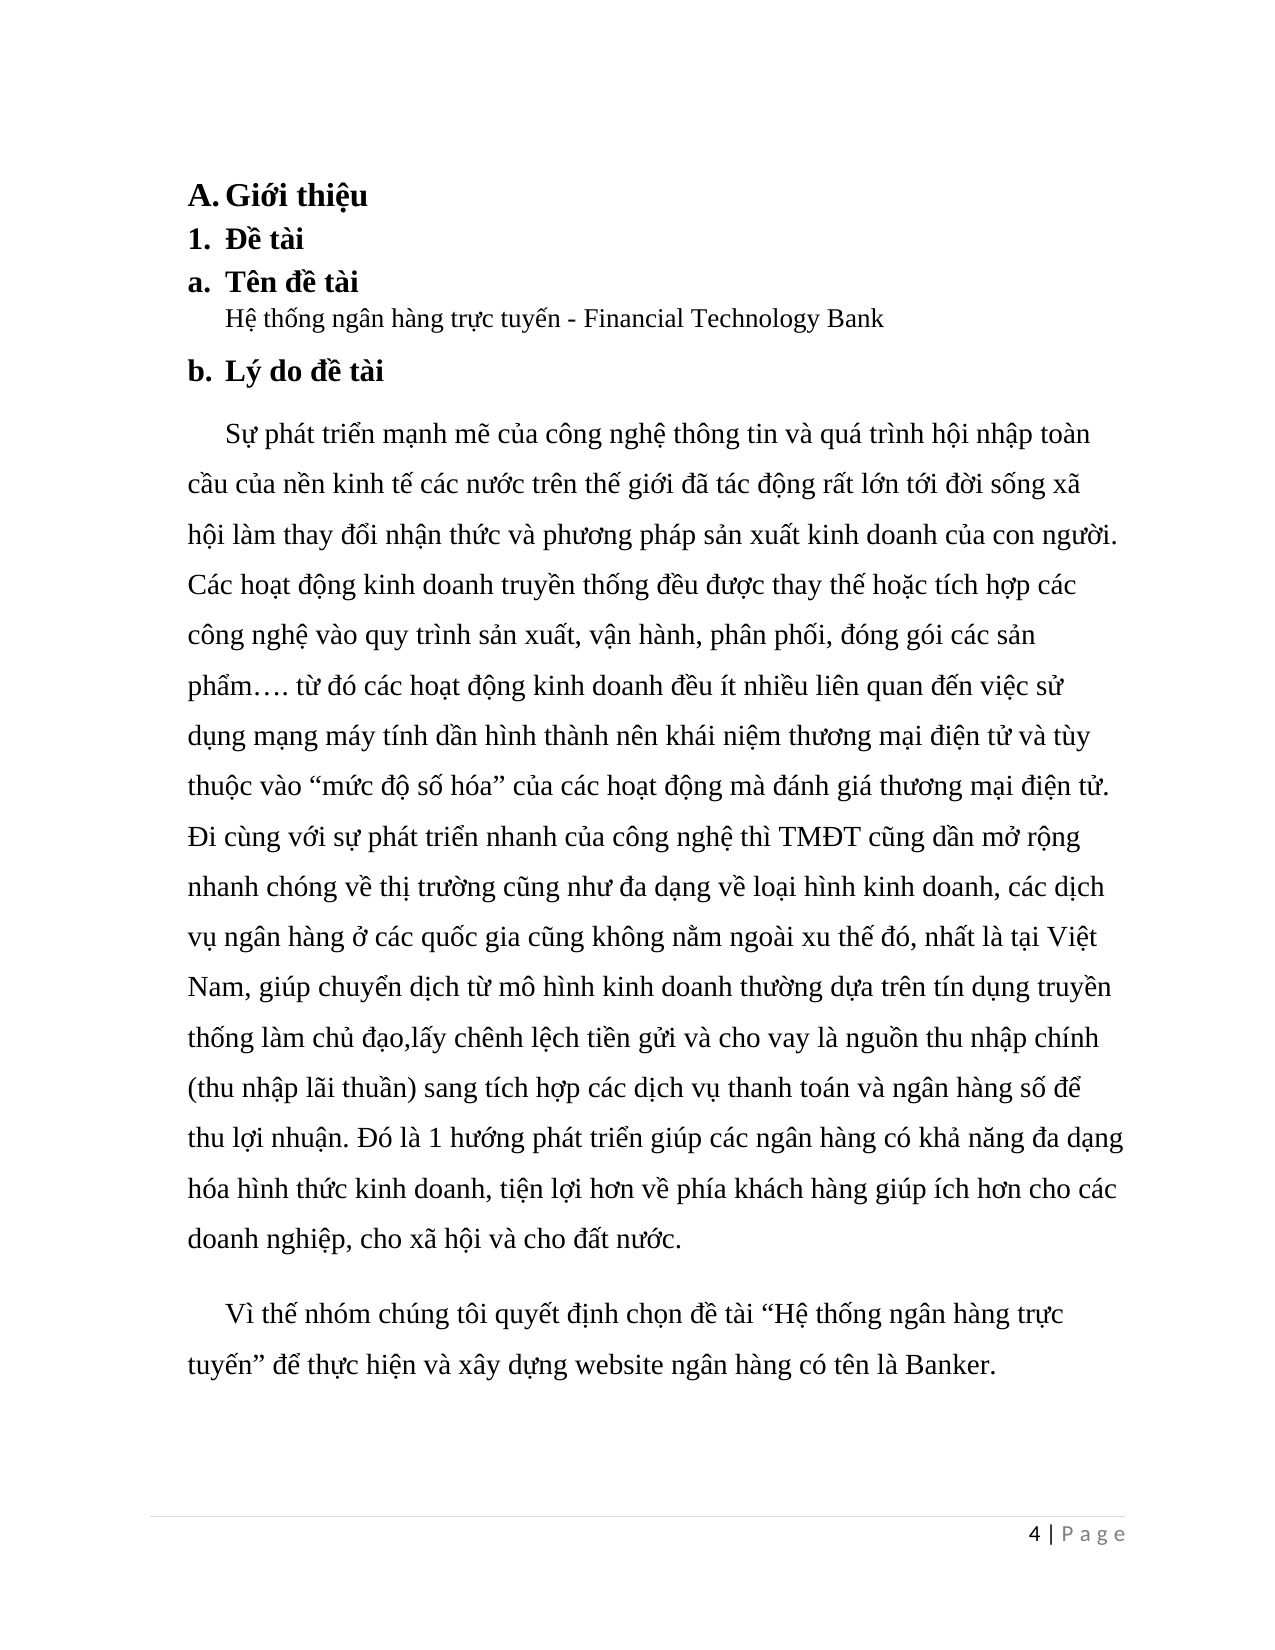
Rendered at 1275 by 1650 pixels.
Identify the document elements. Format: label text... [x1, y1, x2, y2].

subtitle Giới thiệu [187, 175, 1125, 213]
subtitle Lý do đề tài [187, 352, 1125, 388]
subtitle Tên đề tài [187, 263, 1125, 299]
text Sự phát triển mạnh mẽ của công nghệ thông tin và quá trình hội nhập toàn cầu của nền kinh tế các nước trên thế giới đã tác động rất lớn tới đời sống xã hội làm thay đổi nhận thức và phương pháp sản xuất kinh doanh của con người. Các hoạt động kinh doanh truyền thống đều được thay thế hoặc tích hợp các công nghệ vào quy trình sản xuất, vận hành, phân phối, đóng gói các sản phẩm…. từ đó các hoạt động kinh doanh đều ít nhiều liên quan đến việc sử dụng mạng máy tính dần hình thành nên khái niệm thương mại điện tử và tùy thuộc vào “mức độ số hóa” của các hoạt động mà đánh giá thương mại điện tử. Đi cùng với sự phát triển nhanh của công nghệ thì TMĐT cũng dần mở rộng nhanh chóng về thị trường cũng như đa dạng về loại hình kinh doanh, các dịch vụ ngân hàng ở các quốc gia cũng không nằm ngoài xu thế đó, nhất là tại Việt Nam, giúp chuyển dịch từ mô hình kinh doanh thường dựa trên tín dụng truyền thống làm chủ đạo,lấy chênh lệch tiền gửi và cho vay là nguồn thu nhập chính (thu nhập lãi thuần) sang tích hợp các dịch vụ thanh toán và ngân hàng số để thu lợi nhuận. Đó là 1 hướng phát triển giúp các ngân hàng có khả năng đa dạng hóa hình thức kinh doanh, tiện lợi hơn về phía khách hàng giúp ích hơn cho các doanh nghiệp, cho xã hội và cho đất nước. [187, 416, 1125, 1255]
text Vì thế nhóm chúng tôi quyết định chọn đề tài “Hệ thống ngân hàng trực tuyến” để thực hiện và xây dựng website ngân hàng có tên là Banker. [187, 1296, 1125, 1380]
text Hệ thống ngân hàng trực tuyến - Financial Technology Bank [225, 302, 1125, 333]
subtitle Đề tài [187, 221, 1125, 256]
